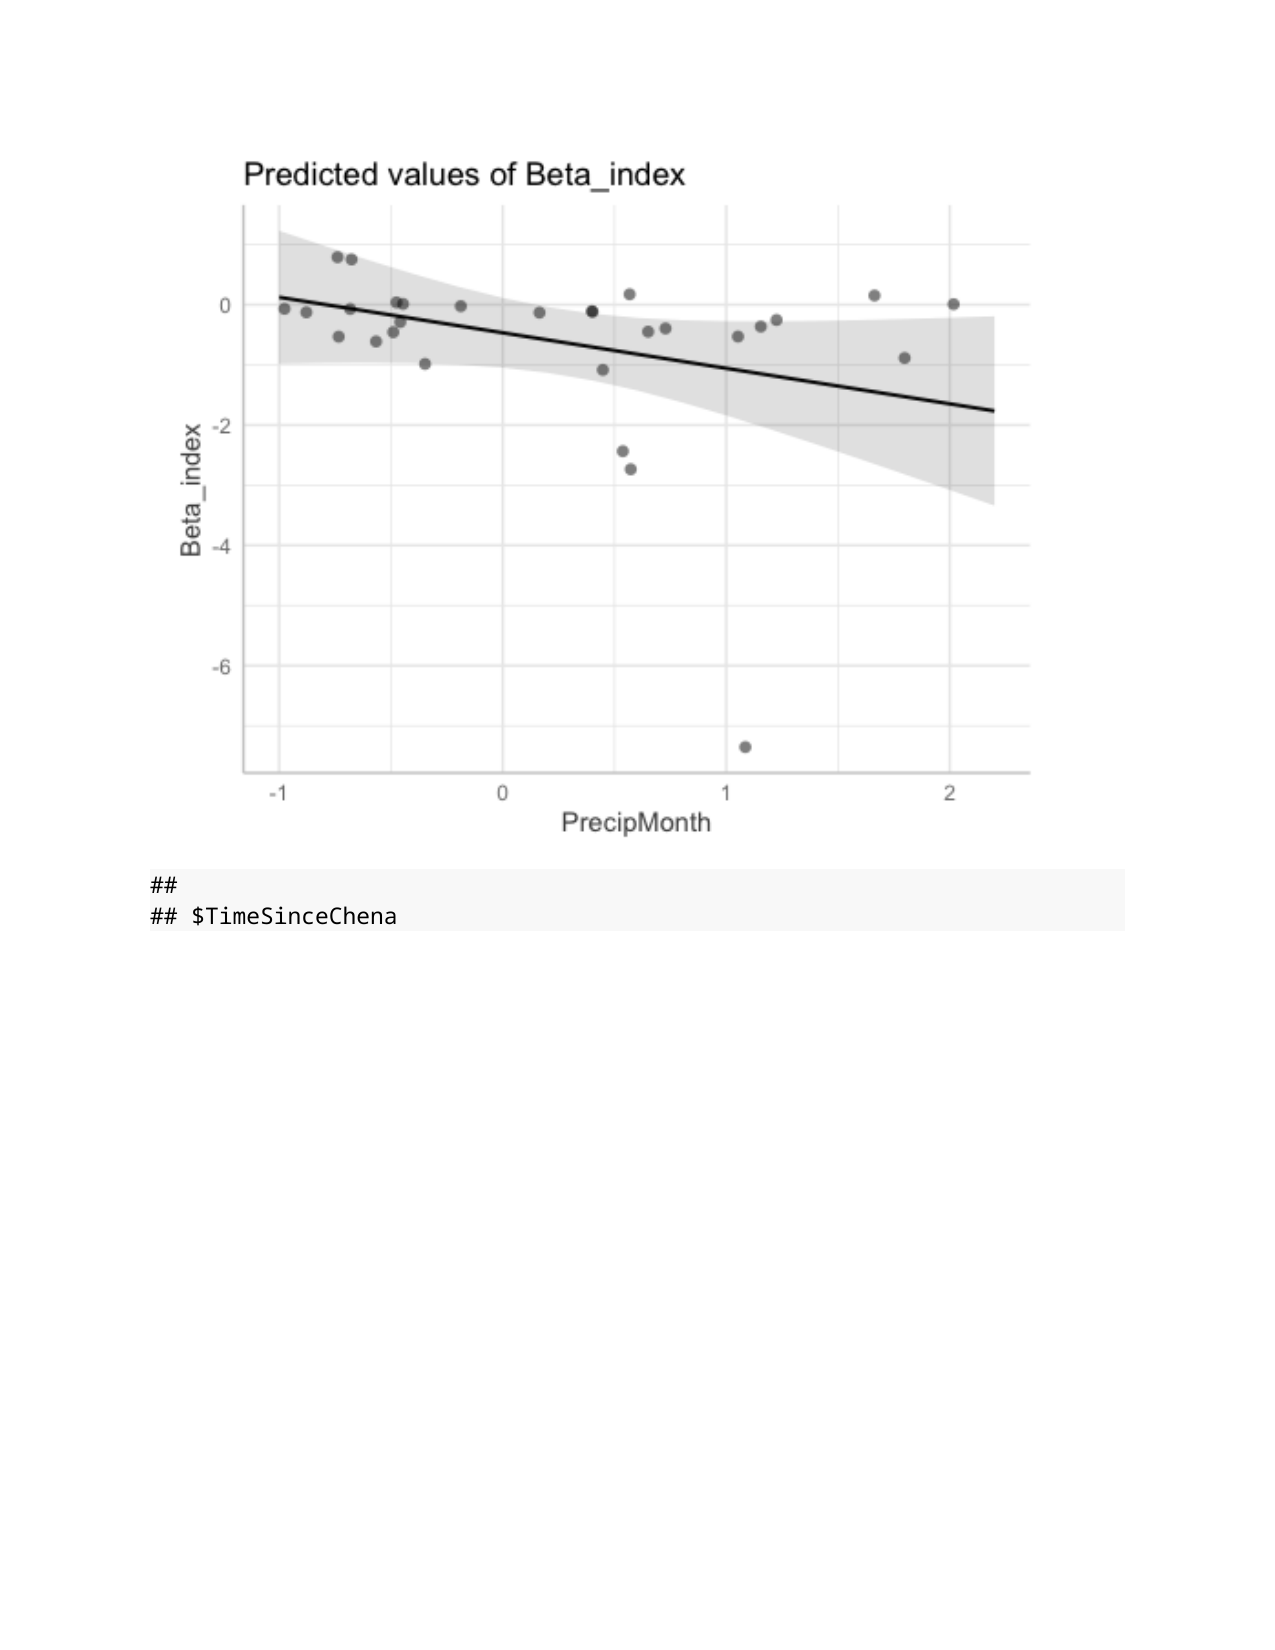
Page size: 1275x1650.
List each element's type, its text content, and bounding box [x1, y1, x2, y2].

text ## ## $TimeSinceChena [150, 869, 1125, 931]
picture [168, 150, 1044, 850]
